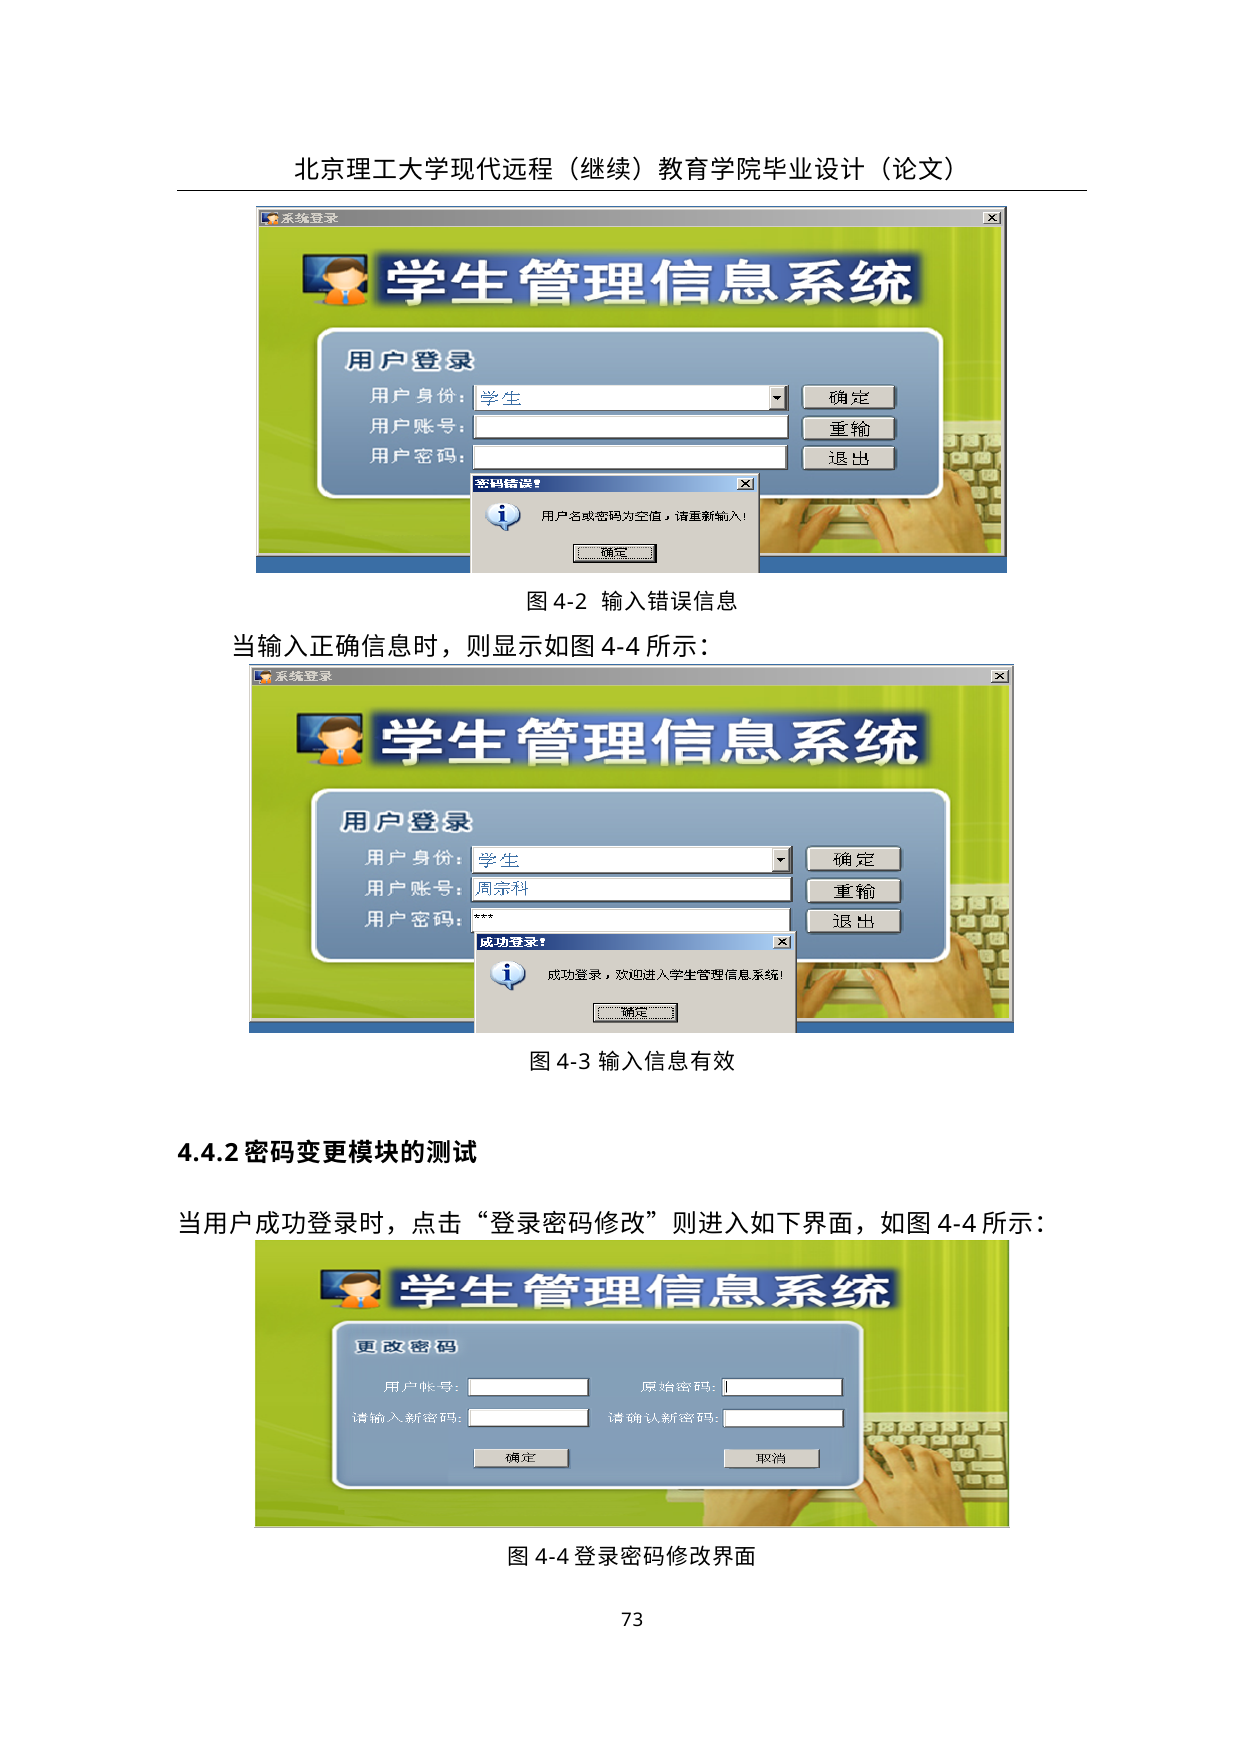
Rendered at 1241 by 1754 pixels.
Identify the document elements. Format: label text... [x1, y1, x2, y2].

text 图4-2 输入错误信息 [177, 572, 1087, 618]
picture [254, 1240, 1010, 1528]
text 当用户成功登录时，点击“登录密码修改”则进入如下界面，如图4-4所示： [177, 1204, 1087, 1240]
text 当输入正确信息时，则显示如图4-4所示： [177, 618, 1087, 664]
picture [249, 664, 1014, 1033]
subtitle 密码变更模块的测试 [177, 1108, 1087, 1175]
text 图4-3 输入信息有效 [177, 1033, 1087, 1079]
picture [256, 206, 1007, 573]
text 图4-4登录密码修改界面 [177, 1528, 1087, 1573]
